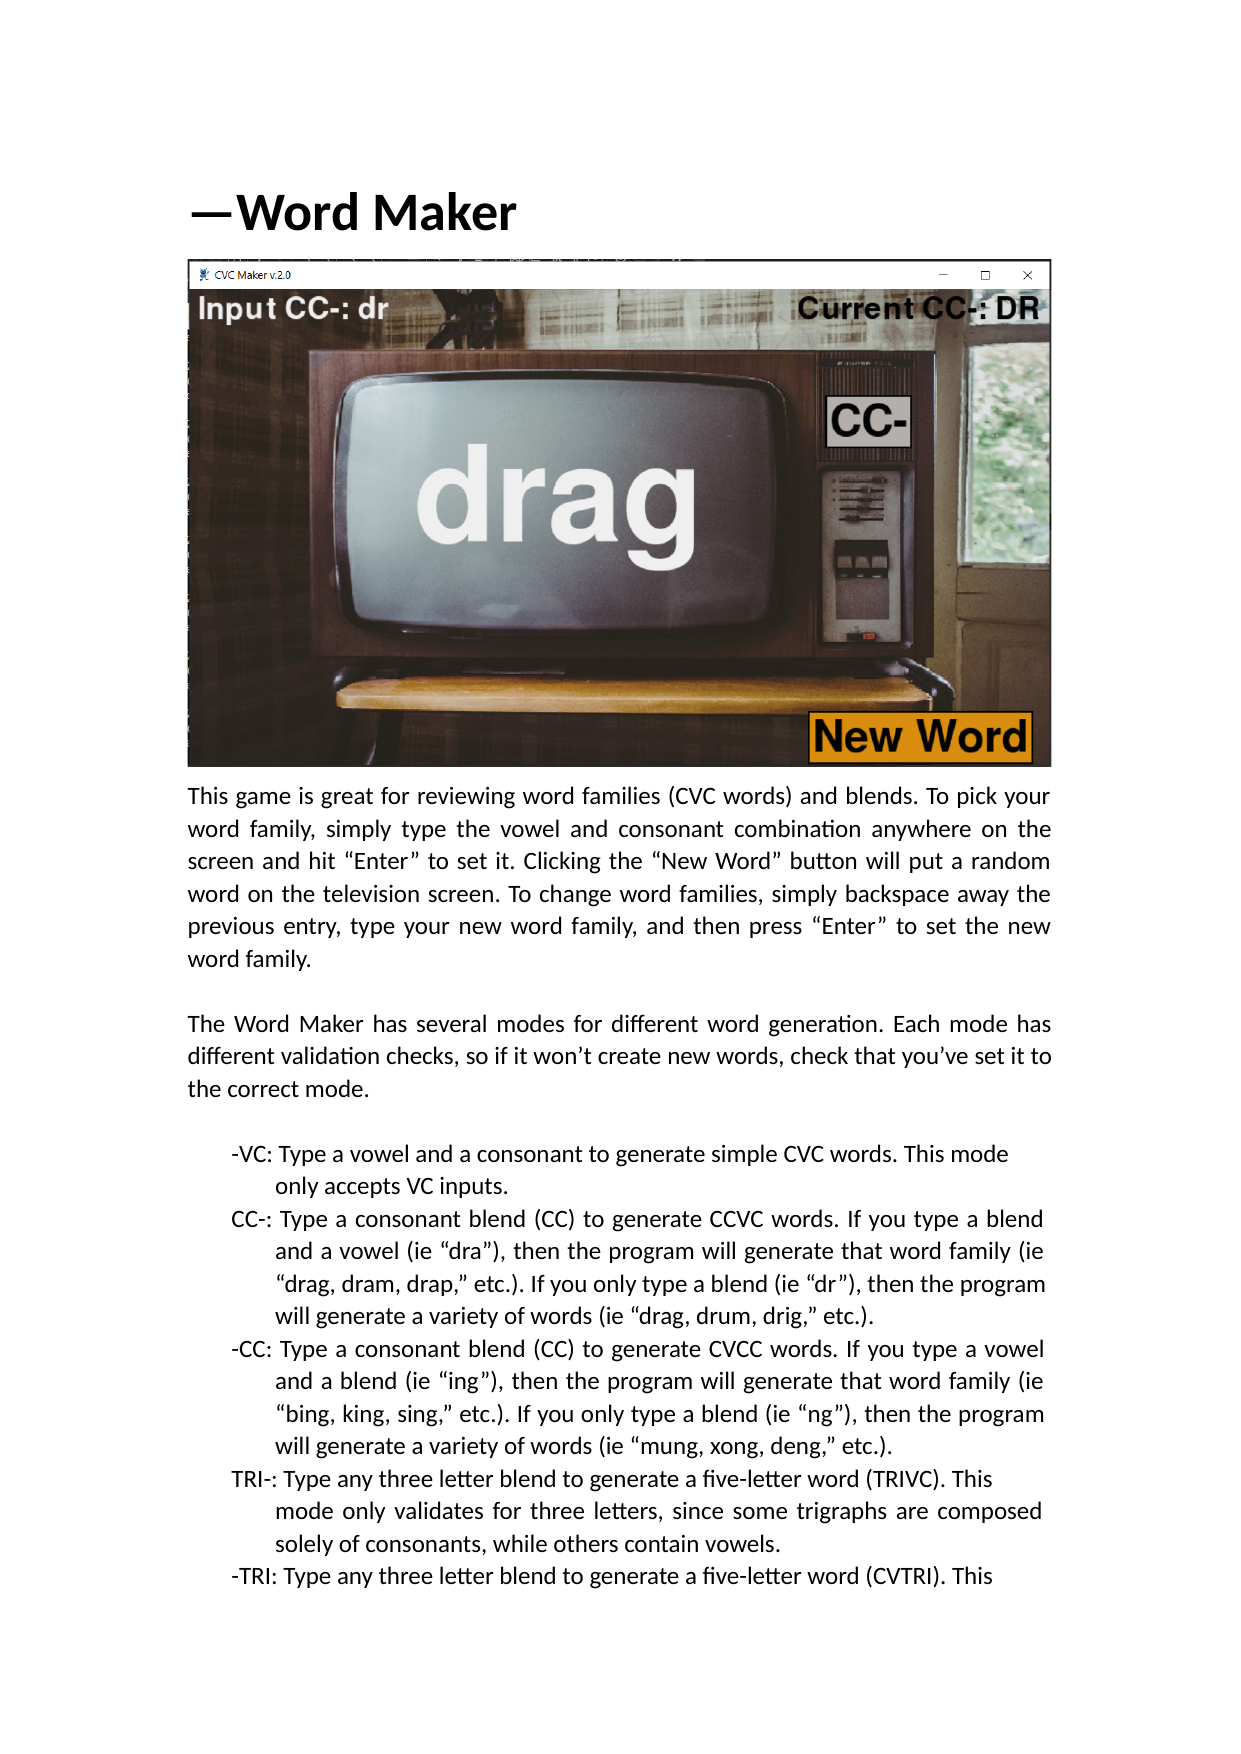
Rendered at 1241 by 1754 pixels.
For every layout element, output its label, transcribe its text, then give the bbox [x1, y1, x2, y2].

text -VC: Type a vowel and a consonant to generate simple CVC words. This mode only accepts VC inputs. [187, 1137, 1053, 1202]
text This game is great for reviewing word families (CVC words) and blends. To pick your word family, simply type the vowel and consonant combination anywhere on the screen and hit “Enter” to set it. Clicking the “New Word” button will put a random word on the television screen. To change word families, simply backspace away the previous entry, type your new word family, and then press “Enter” to set the new word family. [187, 779, 1053, 974]
text CC-: Type a consonant blend (CC) to generate CCVC words. If you type a blend and a vowel (ie “dra”), then the program will generate that word family (ie “drag, dram, drap,” etc.). If you only type a blend (ie “dr”), then the program will generate a variety of words (ie “drag, drum, drig,” etc.). [187, 1202, 1053, 1332]
text -CC: Type a consonant blend (CC) to generate CVCC words. If you type a vowel and a blend (ie “ing”), then the program will generate that word family (ie “bing, king, sing,” etc.). If you only type a blend (ie “ng”), then the program will generate a variety of words (ie “mung, xong, deng,” etc.). [187, 1332, 1053, 1462]
text TRI-: Type any three letter blend to generate a five-letter word (TRIVC). This mode only validates for three letters, since some trigraphs are composed solely of consonants, while others contain vowels. [187, 1462, 1053, 1559]
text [187, 1559, 1053, 1592]
text The Word Maker has several modes for different word generation. Each mode has different validation checks, so if it won’t create new words, check that you’ve set it to the correct mode. [187, 1007, 1053, 1104]
text —Word Maker [187, 162, 1053, 259]
picture [187, 259, 1052, 767]
